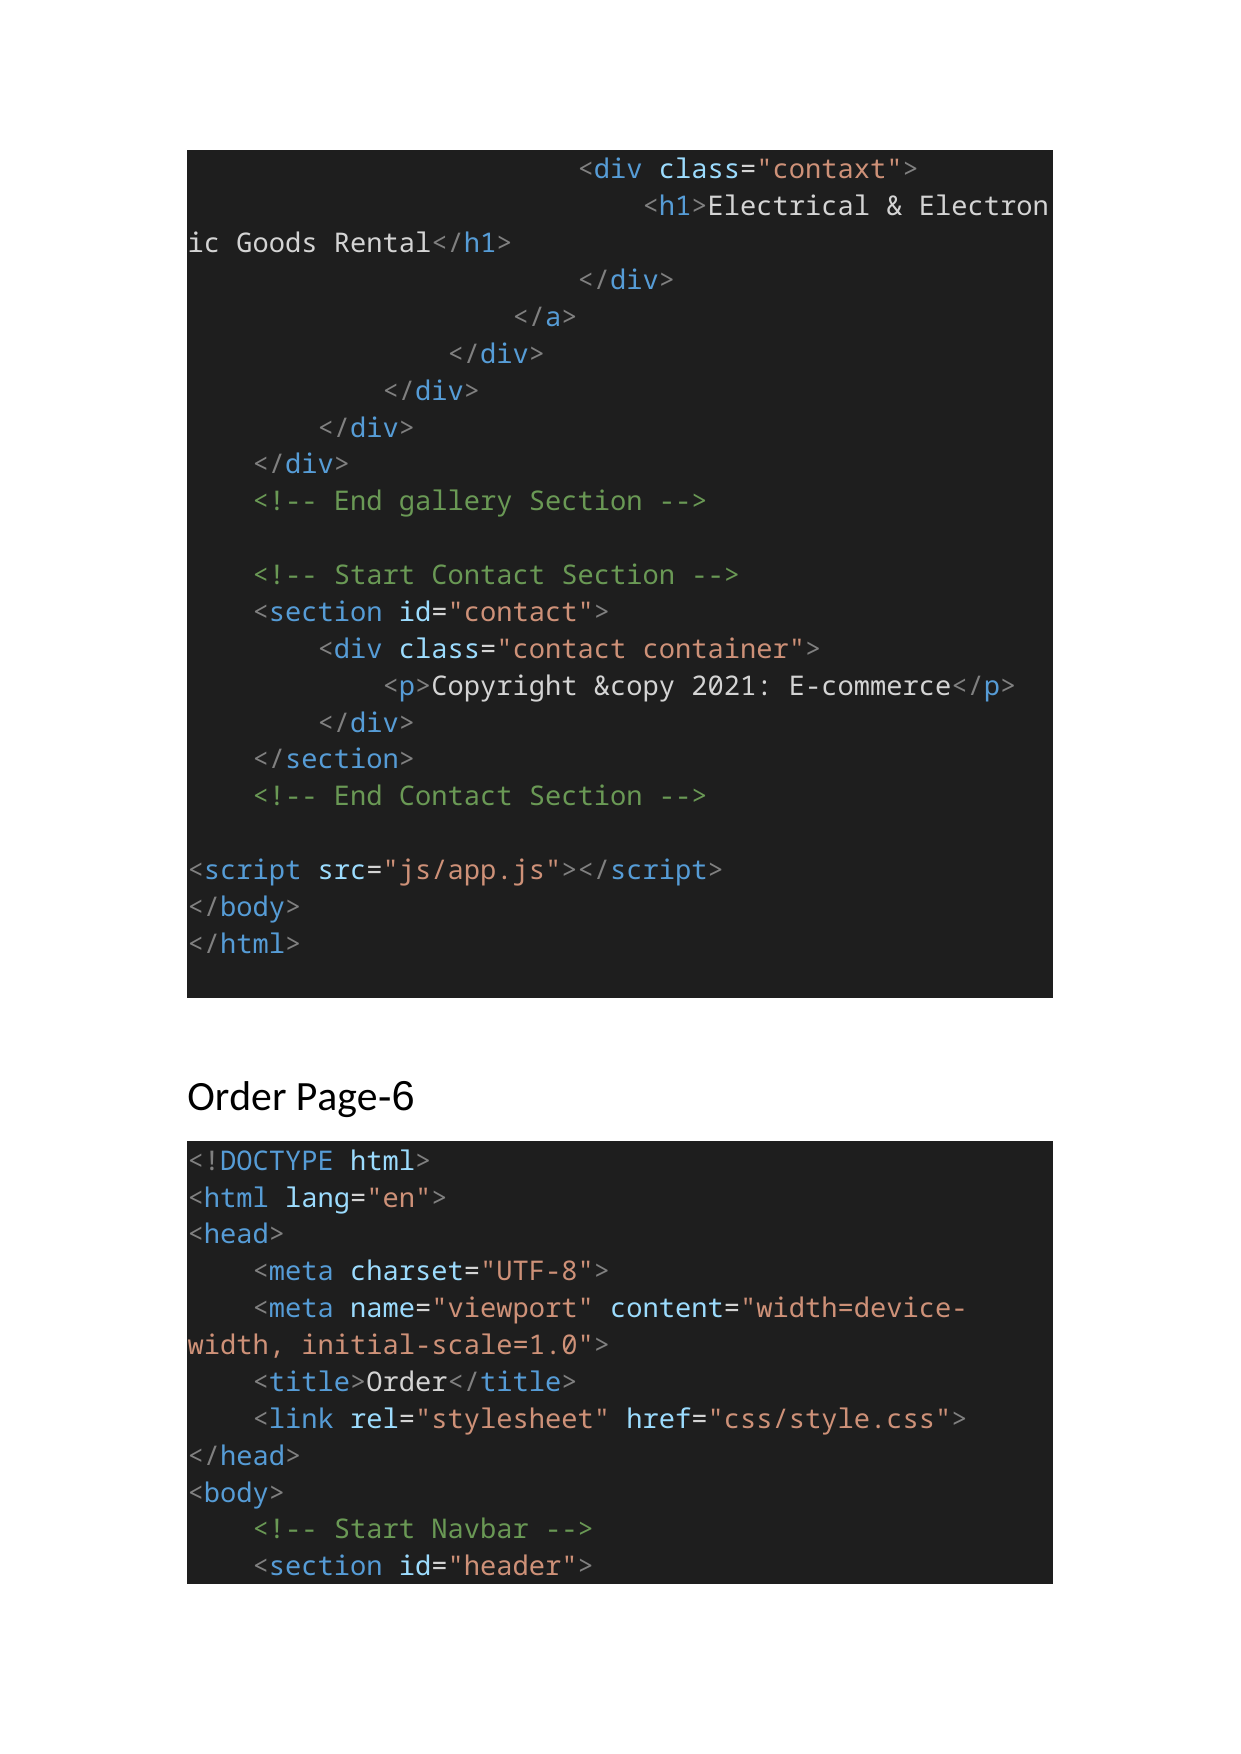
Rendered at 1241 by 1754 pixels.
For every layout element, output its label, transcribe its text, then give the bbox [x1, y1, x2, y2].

text </head> [187, 1436, 1053, 1473]
text <!-- End gallery Section --> [187, 482, 1053, 519]
text <script src="js/app.js"></script> [187, 851, 1053, 887]
text </div> [187, 445, 1053, 482]
text <link rel="stylesheet" href="css/style.css"> [187, 1399, 1053, 1436]
text </div> [187, 261, 1053, 297]
text </div> [187, 703, 1053, 740]
text <section id="header"> [187, 1547, 1053, 1584]
text <body> [187, 1473, 1053, 1510]
text </a> [187, 297, 1053, 334]
text </div> [187, 371, 1053, 408]
text <div class="contaxt"> [187, 150, 1053, 187]
text <!DOCTYPE html> [187, 1141, 1053, 1178]
text </div> [187, 334, 1053, 371]
text <section id="contact"> [187, 592, 1053, 629]
text 6-Order Page [187, 1070, 1053, 1121]
text </section> [187, 740, 1053, 777]
text <meta charset="UTF-8"> [187, 1252, 1053, 1289]
text <h1>Electrical & Electronic Goods Rental</h1> [187, 187, 1053, 261]
text </div> [187, 408, 1053, 445]
text <div class="contact container"> [187, 629, 1053, 666]
text <p>Copyright &copy 2021: E-commerce</p> [187, 666, 1053, 703]
text <!-- Start Navbar --> [187, 1510, 1053, 1547]
text <meta name="viewport" content="width=device-width, initial-scale=1.0"> [187, 1289, 1053, 1362]
text <title>Order</title> [187, 1362, 1053, 1399]
text <head> [187, 1215, 1053, 1252]
text <!-- Start Contact Section --> [187, 556, 1053, 592]
text <html lang="en"> [187, 1178, 1053, 1215]
text </body> [187, 887, 1053, 924]
text </html> [187, 924, 1053, 961]
text <!-- End Contact Section --> [187, 777, 1053, 814]
